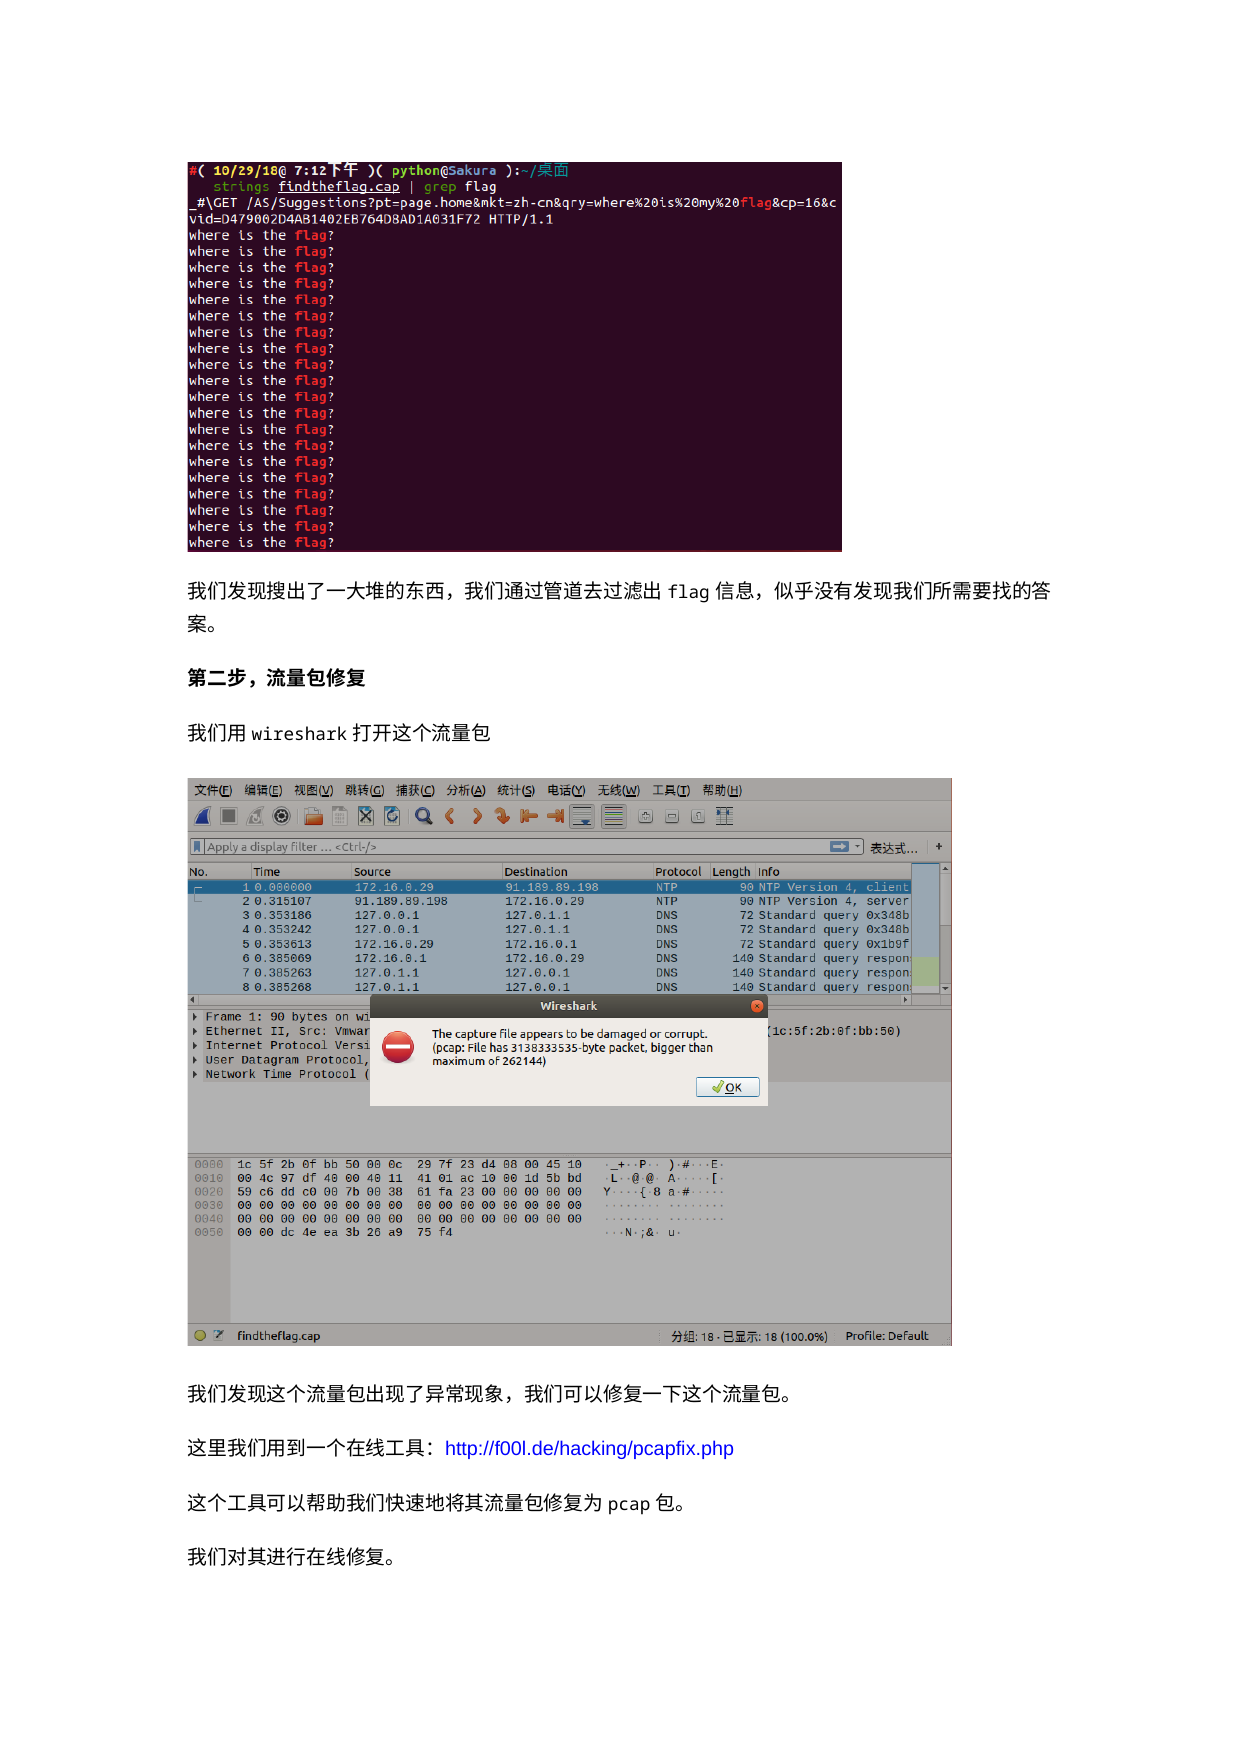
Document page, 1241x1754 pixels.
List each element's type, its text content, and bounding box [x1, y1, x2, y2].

picture [187, 778, 952, 1346]
text 我们发现这个流量包出现了异常现象，我们可以修复一下这个流量包。 [187, 1376, 1053, 1409]
text 我们发现搜出了一大堆的东西，我们通过管道去过滤出 flag 信息，似乎没有发现我们所需要找的答案。 [187, 574, 1053, 639]
text 我们用 wireshark 打开这个流量包 [187, 715, 1053, 748]
picture [187, 162, 842, 552]
text 我们对其进行在线修复。 [187, 1539, 1053, 1572]
text 这里我们用到一个在线工具：http://f00l.de/hacking/pcapfix.php [187, 1431, 1053, 1463]
text 第二步，流量包修复 [187, 661, 1053, 693]
text 这个工具可以帮助我们快速地将其流量包修复为 pcap 包。 [187, 1485, 1053, 1518]
